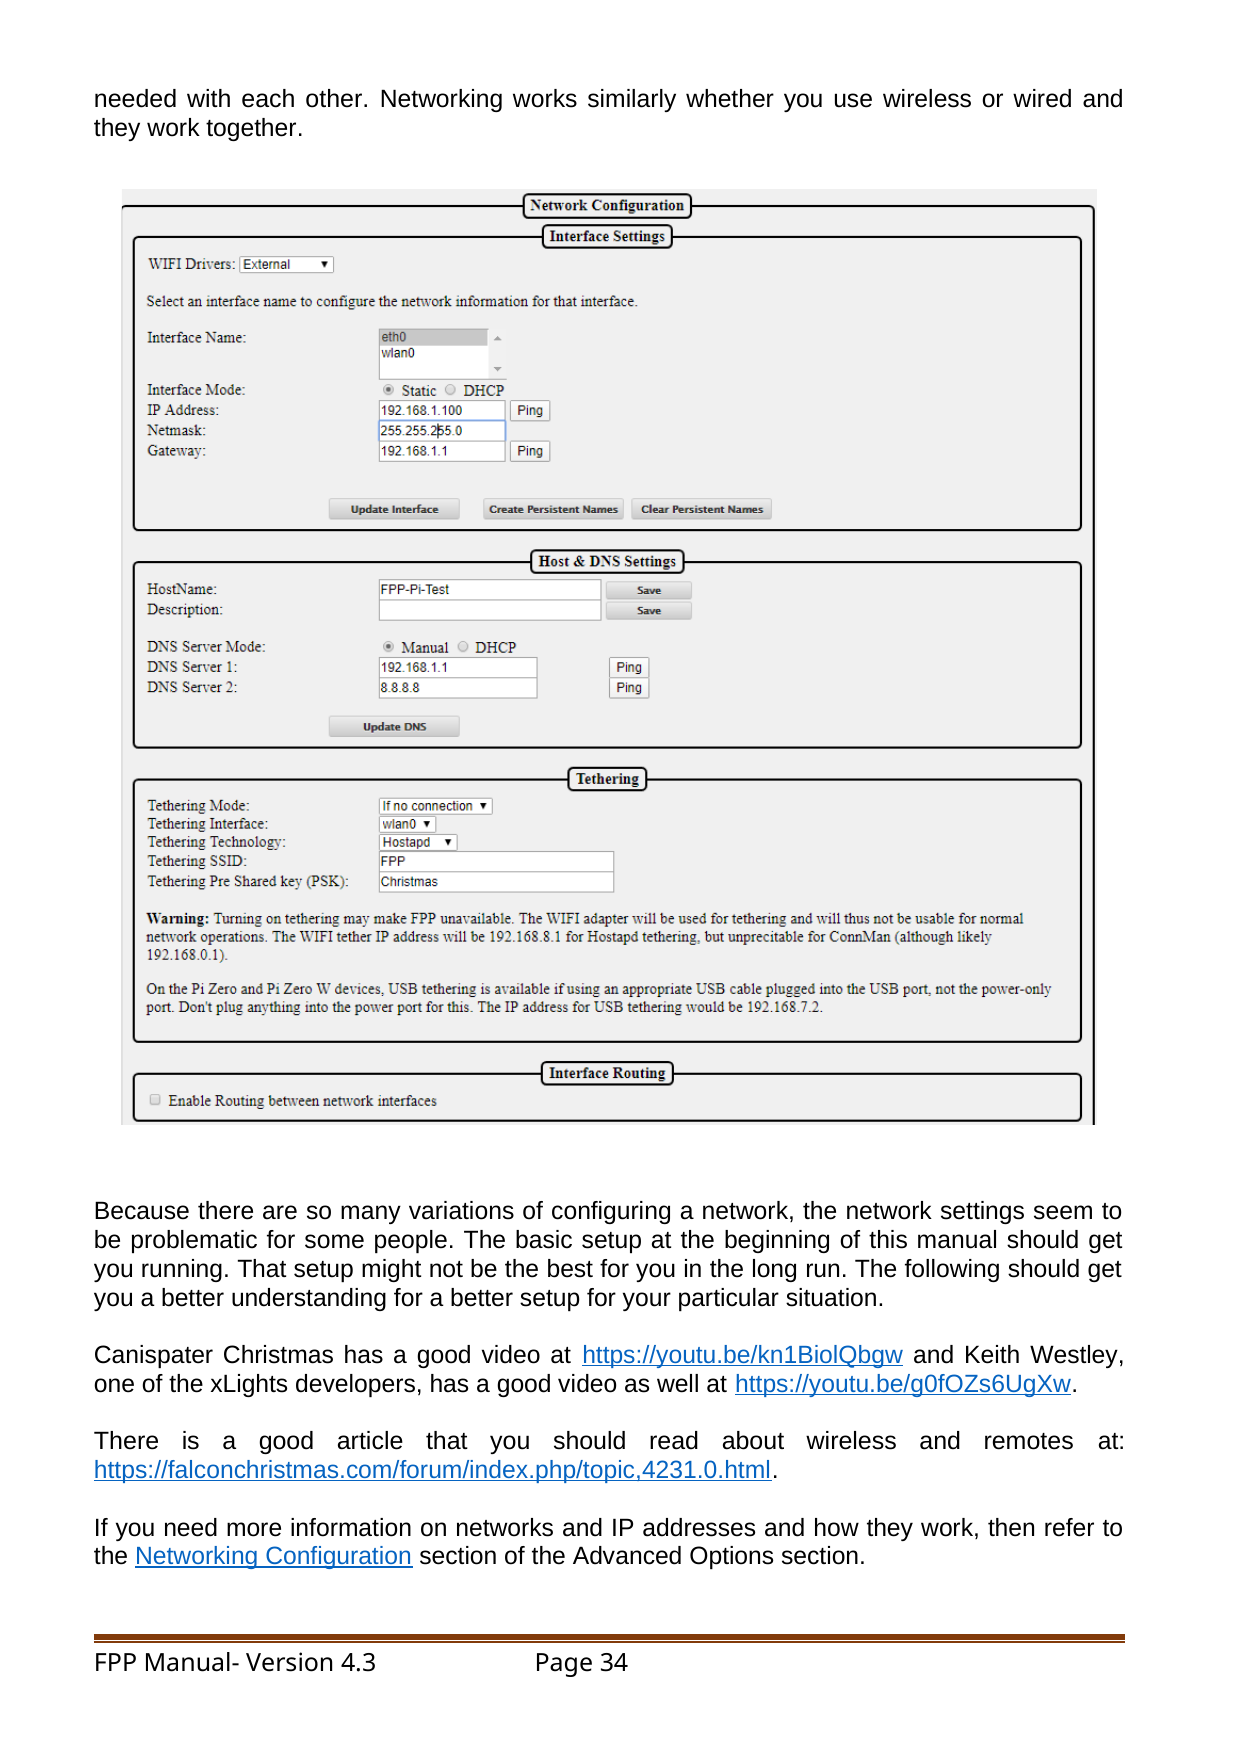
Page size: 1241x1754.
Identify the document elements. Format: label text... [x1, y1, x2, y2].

text Canispater Christmas has a good video at https://youtu.be/kn1BiolQbgw and Keith Westley, one of the xLights developers, has a good video as well at https://youtu.be/g0fOZs6UgXw. [94, 1340, 1125, 1397]
text There is a good article that you should read about wireless and remotes at: https://falconchristmas.com/forum/index.php/topic,4231.0.html. [94, 1426, 1125, 1484]
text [94, 84, 1125, 142]
text If you need more information on networks and IP addresses and how they work, then refer to the Networking Configuration section of the Advanced Options section. [94, 1512, 1125, 1570]
picture [121, 189, 1097, 1125]
text Because there are so many variations of configuring a network, the network settings seem to be problematic for some people. The basic setup at the beginning of this manual should get you running. That setup might not be the best for you in the long run. The following should get you a better understanding for a better setup for your particular situation. [94, 1196, 1125, 1311]
